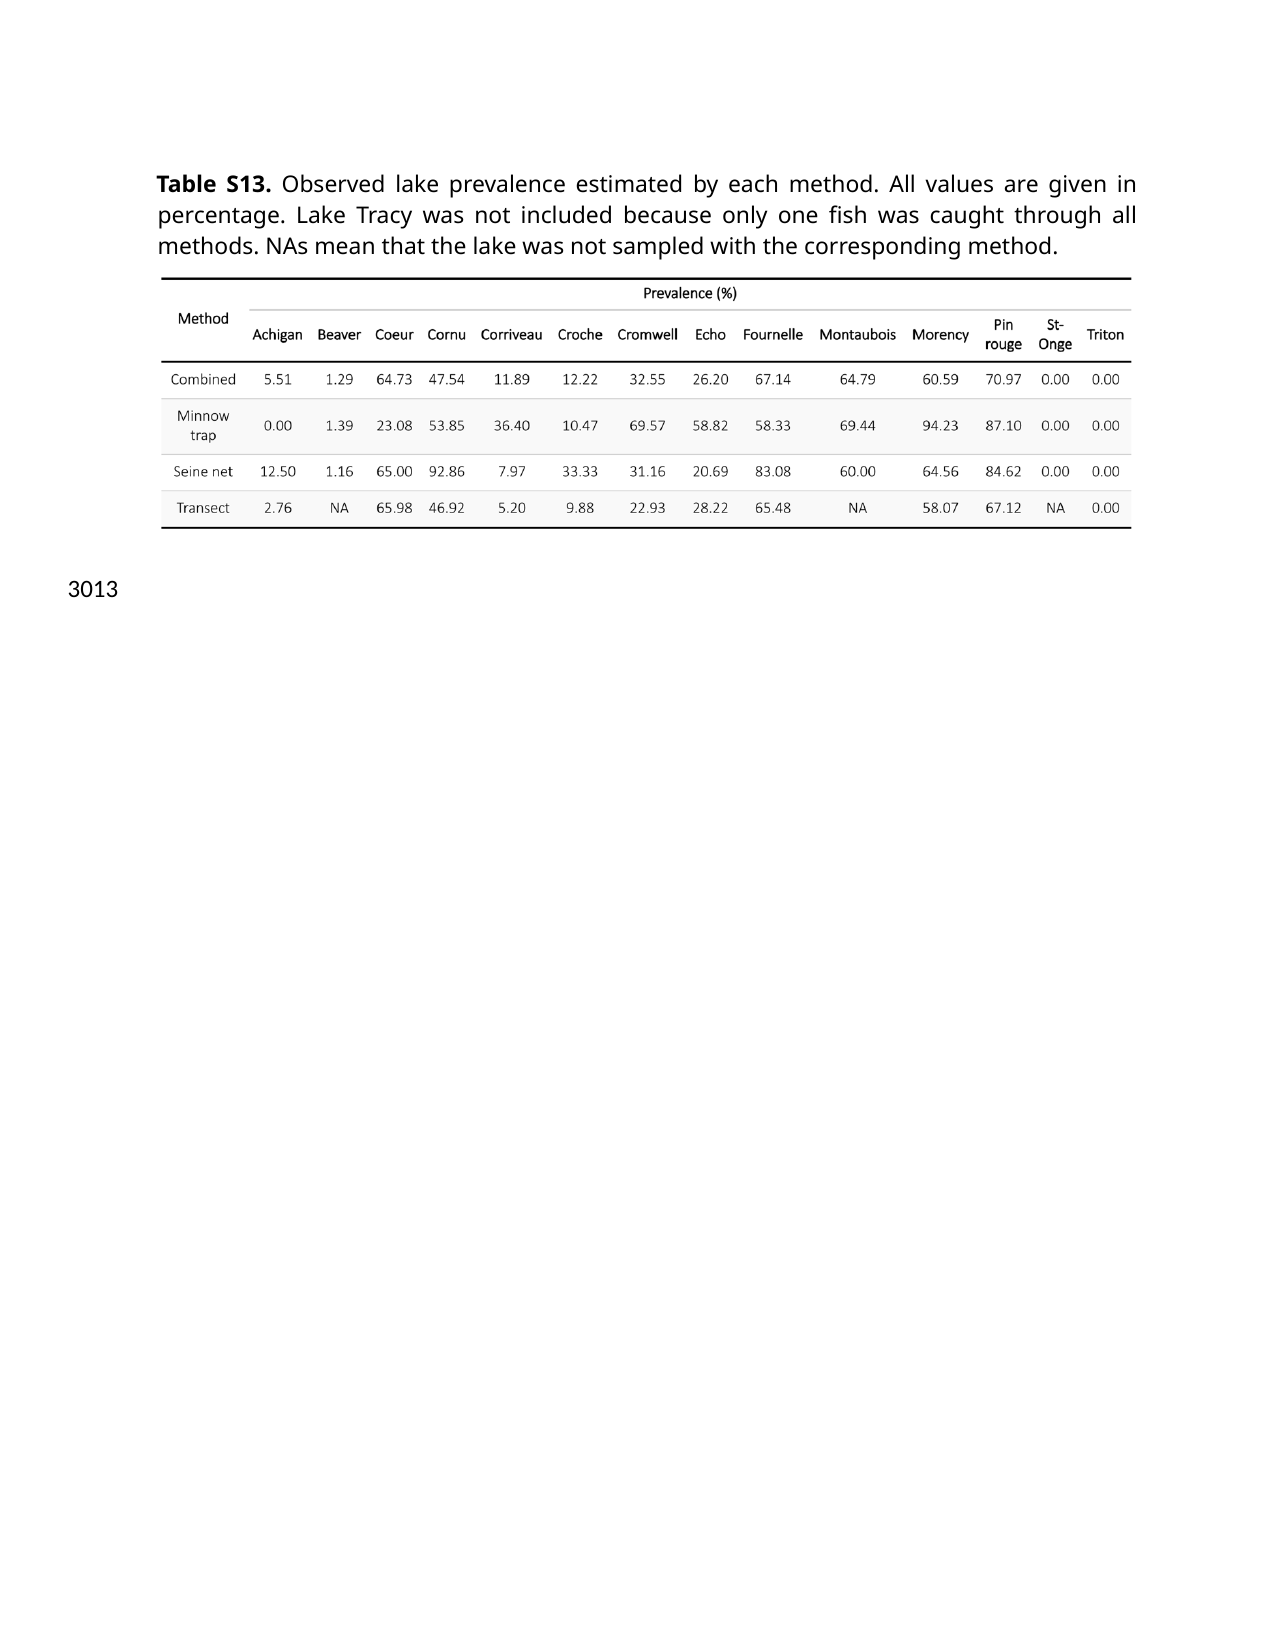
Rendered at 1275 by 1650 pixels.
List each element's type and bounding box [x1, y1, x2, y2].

picture [156, 273, 1136, 532]
